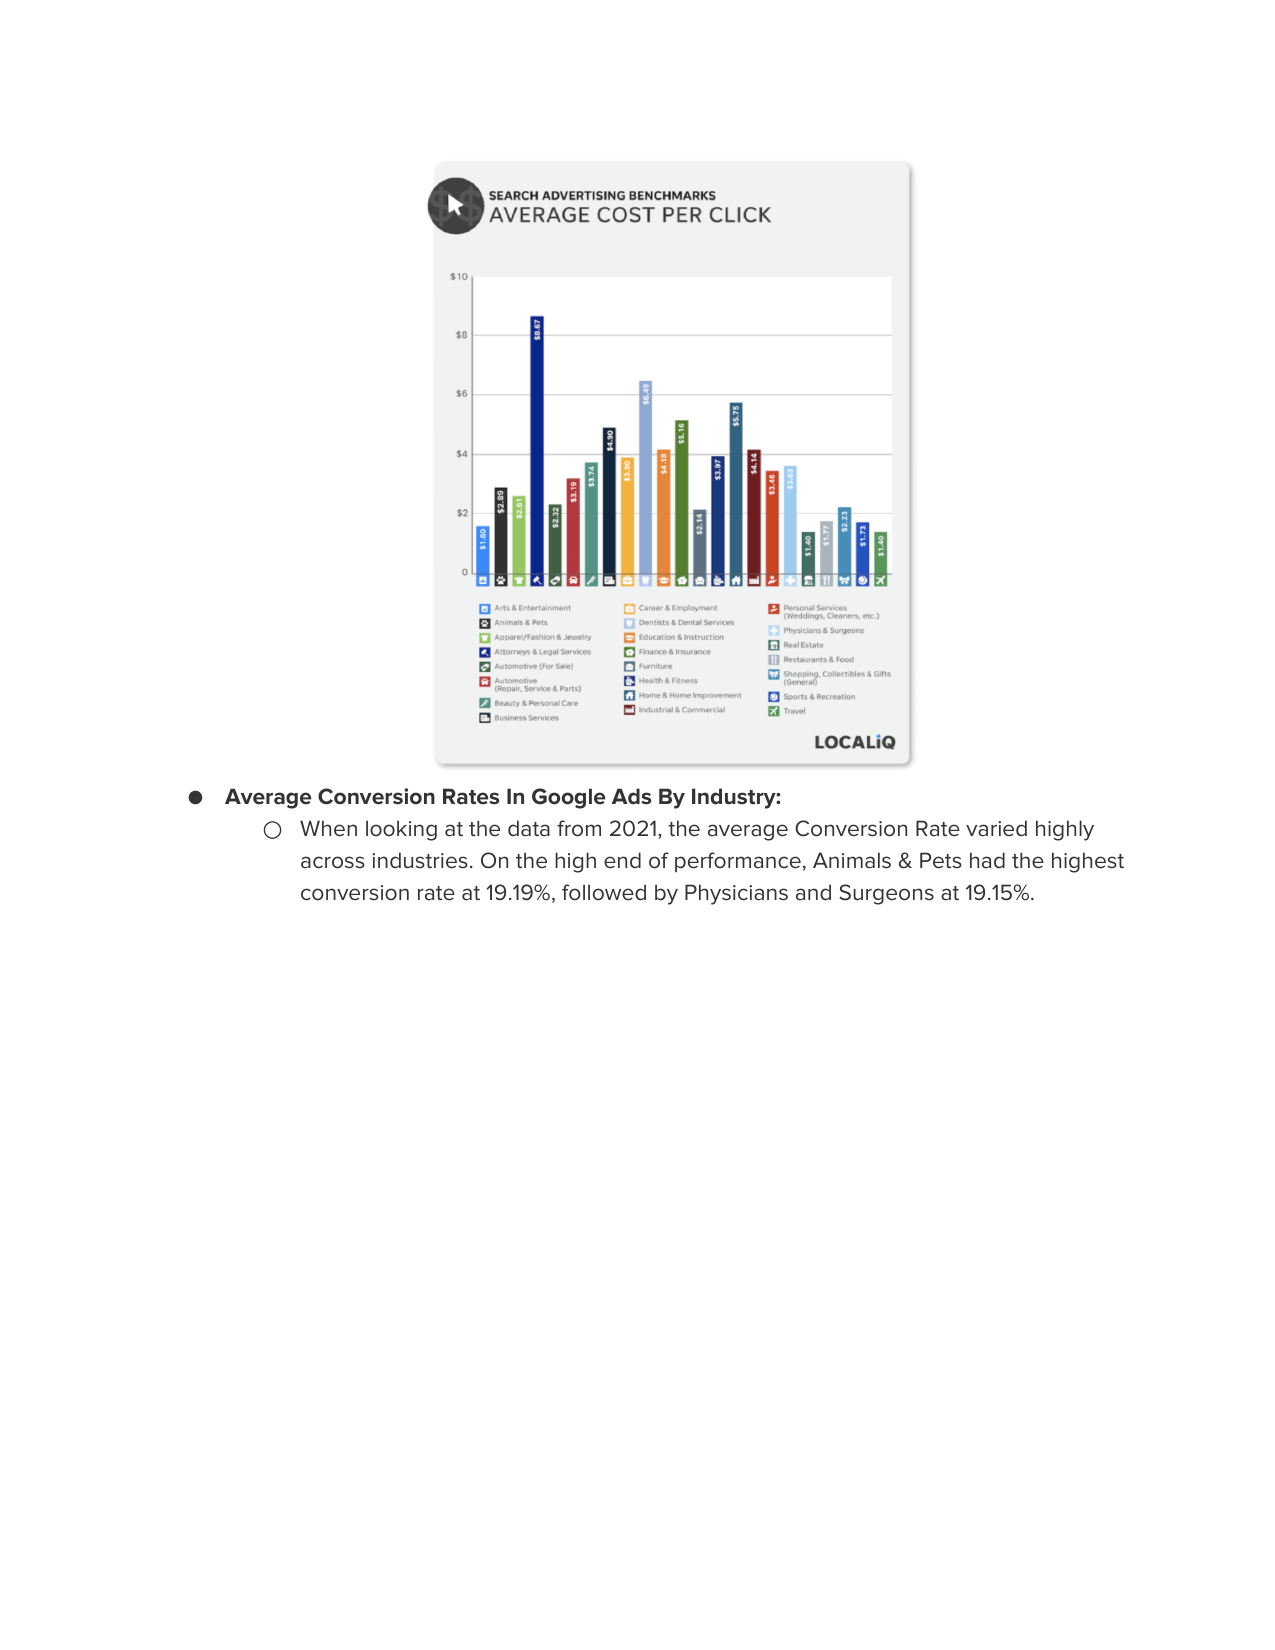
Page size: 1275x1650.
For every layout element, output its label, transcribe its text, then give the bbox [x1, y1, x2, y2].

list When looking at the data from 2021, the average Conversion Rate varied highly across industries. On the high end of performance, Animals & Pets had the highest conversion rate at 19.19%, followed by Physicians and Surgeons at 19.15%. [262, 815, 1125, 907]
picture [414, 150, 936, 780]
list Average Conversion Rates In Google Ads By Industry: [187, 783, 1125, 811]
